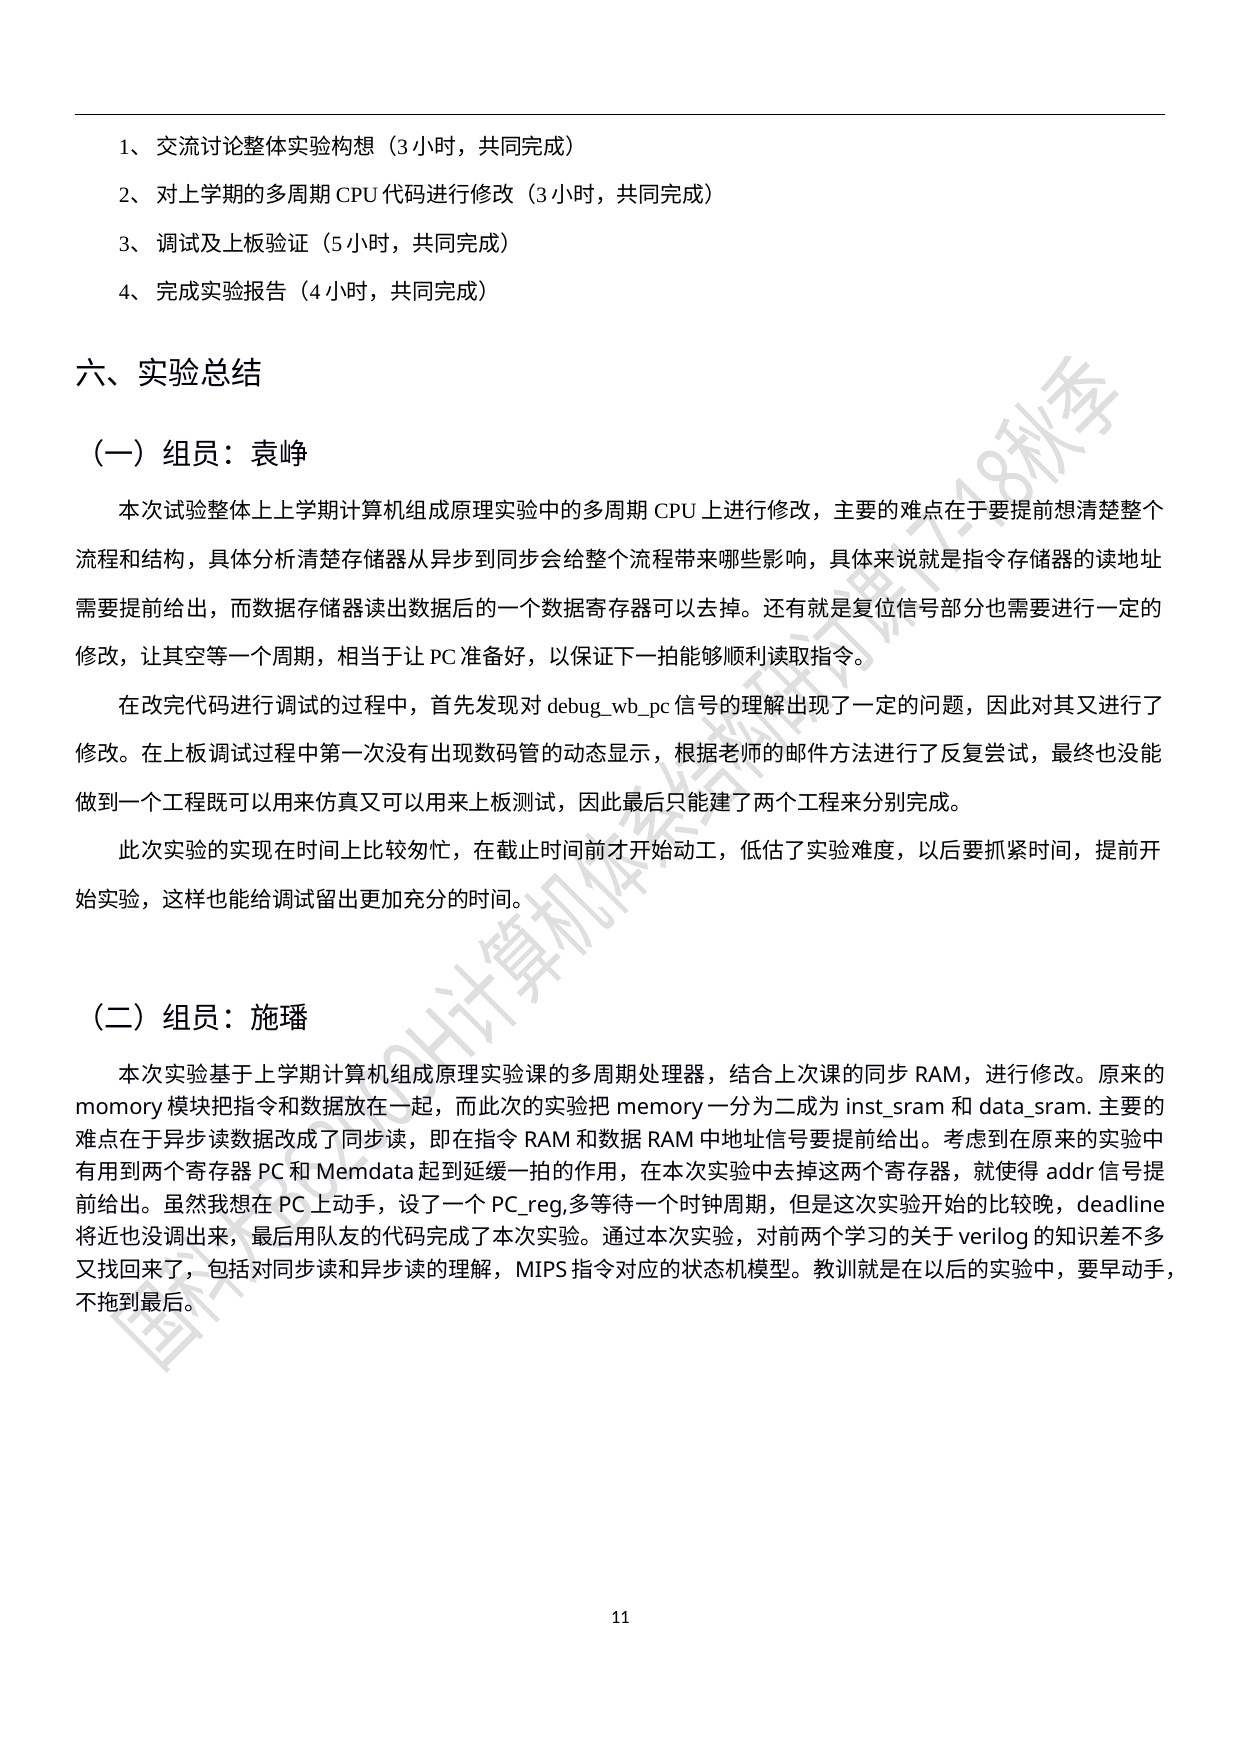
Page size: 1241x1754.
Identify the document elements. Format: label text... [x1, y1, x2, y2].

list 交流讨论整体实验构想（3小时，共同完成） [119, 129, 1165, 161]
text 六、实验总结 [75, 338, 1165, 403]
list 调试及上板验证（5小时，共同完成） [119, 225, 1165, 258]
text （二）组员：施璠 [75, 983, 1165, 1048]
text 本次试验整体上上学期计算机组成原理实验中的多周期CPU上进行修改，主要的难点在于要提前想清楚整个流程和结构，具体分析清楚存储器从异步到同步会给整个流程带来哪些影响，具体来说就是指令存储器的读地址需要提前给出，而数据存储器读出数据后的一个数据寄存器可以去掉。还有就是复位信号部分也需要进行一定的修改，让其空等一个周期，相当于让PC准备好，以保证下一拍能够顺利读取指令。 [75, 493, 1165, 671]
list 完成实验报告（4小时，共同完成） [119, 274, 1165, 306]
text 此次实验的实现在时间上比较匆忙，在截止时间前才开始动工，低估了实验难度，以后要抓紧时间，提前开始实验，这样也能给调试留出更加充分的时间。 [75, 833, 1165, 914]
text （一）组员：袁峥 [75, 419, 1165, 484]
text 在改完代码进行调试的过程中，首先发现对debug_wb_pc信号的理解出现了一定的问题，因此对其又进行了修改。在上板调试过程中第一次没有出现数码管的动态显示，根据老师的邮件方法进行了反复尝试，最终也没能做到一个工程既可以用来仿真又可以用来上板测试，因此最后只能建了两个工程来分别完成。 [75, 687, 1165, 817]
text 本次实验基于上学期计算机组成原理实验课的多周期处理器，结合上次课的同步RAM，进行修改。原来的momory模块把指令和数据放在一起，而此次的实验把memory一分为二成为inst_sram 和 data_sram. 主要的难点在于异步读数据改成了同步读，即在指令RAM和数据RAM中地址信号要提前给出。考虑到在原来的实验中有用到两个寄存器PC和Memdata起到延缓一拍的作用，在本次实验中去掉这两个寄存器，就使得addr信号提前给出。虽然我想在PC上动手，设了一个PC_reg,多等待一个时钟周期，但是这次实验开始的比较晚，deadline将近也没调出来，最后用队友的代码完成了本次实验。通过本次实验，对前两个学习的关于verilog的知识差不多又找回来了，包括对同步读和异步读的理解，MIPS指令对应的状态机模型。教训就是在以后的实验中，要早动手，不拖到最后。 [75, 1057, 1165, 1317]
list 对上学期的多周期CPU代码进行修改（3小时，共同完成） [119, 177, 1165, 209]
